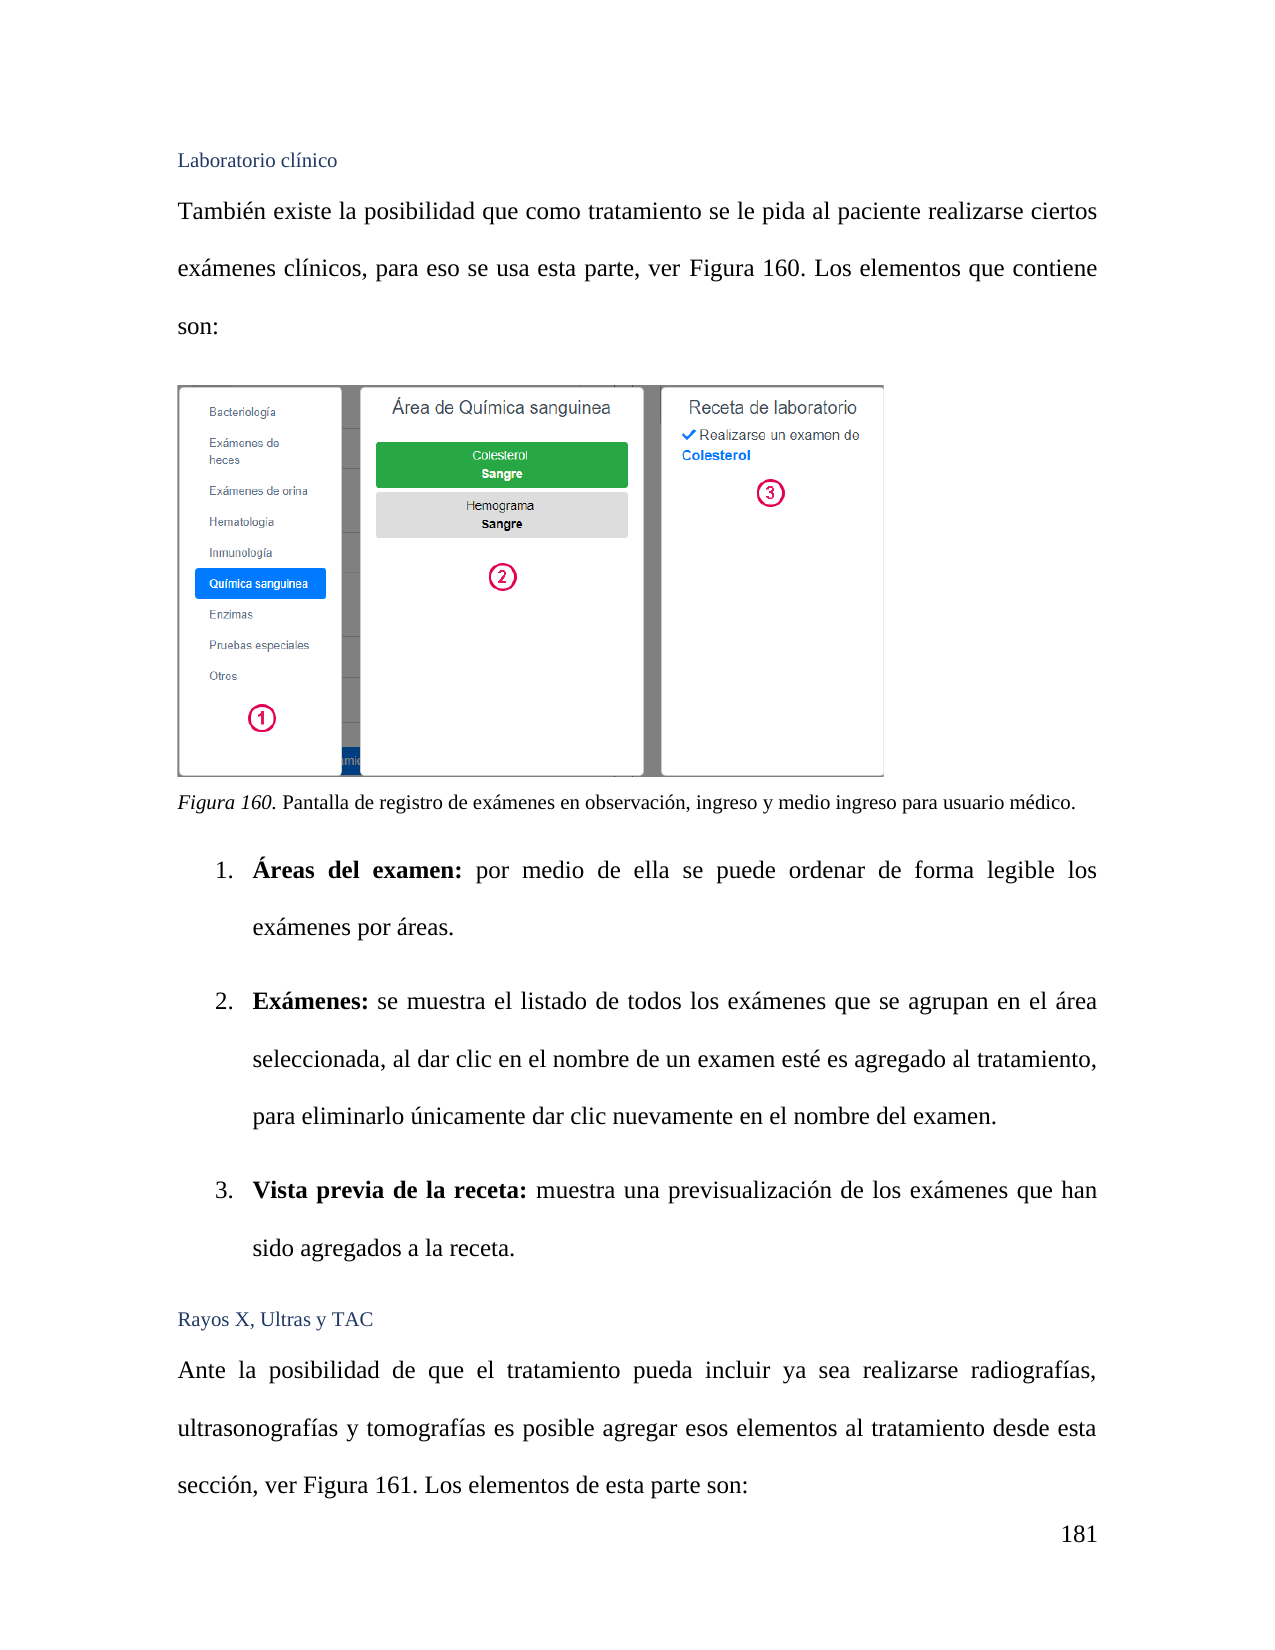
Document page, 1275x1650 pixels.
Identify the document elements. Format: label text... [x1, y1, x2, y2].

text También existe la posibilidad que como tratamiento se le pida al paciente realizarse ciertos exámenes clínicos, para eso se usa esta parte, ver Figura 160. Los elementos que contiene son: [177, 196, 1098, 339]
text Rayos X, Ultras y TAC [177, 1307, 1098, 1331]
text Laboratorio clínico [177, 148, 1098, 172]
list Vista previa de la receta: muestra una previsualización de los exámenes que han sido agregados a la receta. [215, 1176, 1098, 1262]
text Ante la posibilidad de que el tratamiento pueda incluir ya sea realizarse radiografías, ultrasonografías y tomografías es posible agregar esos elementos al tratamiento desde esta sección, ver Figura 161. Los elementos de esta parte son: [177, 1355, 1098, 1499]
text Figura 160. Pantalla de registro de exámenes en observación, ingreso y medio ingreso para usuario médico. [177, 790, 1098, 814]
list Áreas del examen: por medio de ella se puede ordenar de forma legible los exámenes por áreas. [215, 855, 1098, 941]
list Exámenes: se muestra el listado de todos los exámenes que se agrupan en el área seleccionada, al dar clic en el nombre de un examen esté es agregado al tratamiento, para eliminarlo únicamente dar clic nuevamente en el nombre del examen. [215, 986, 1098, 1130]
picture [177, 385, 884, 777]
